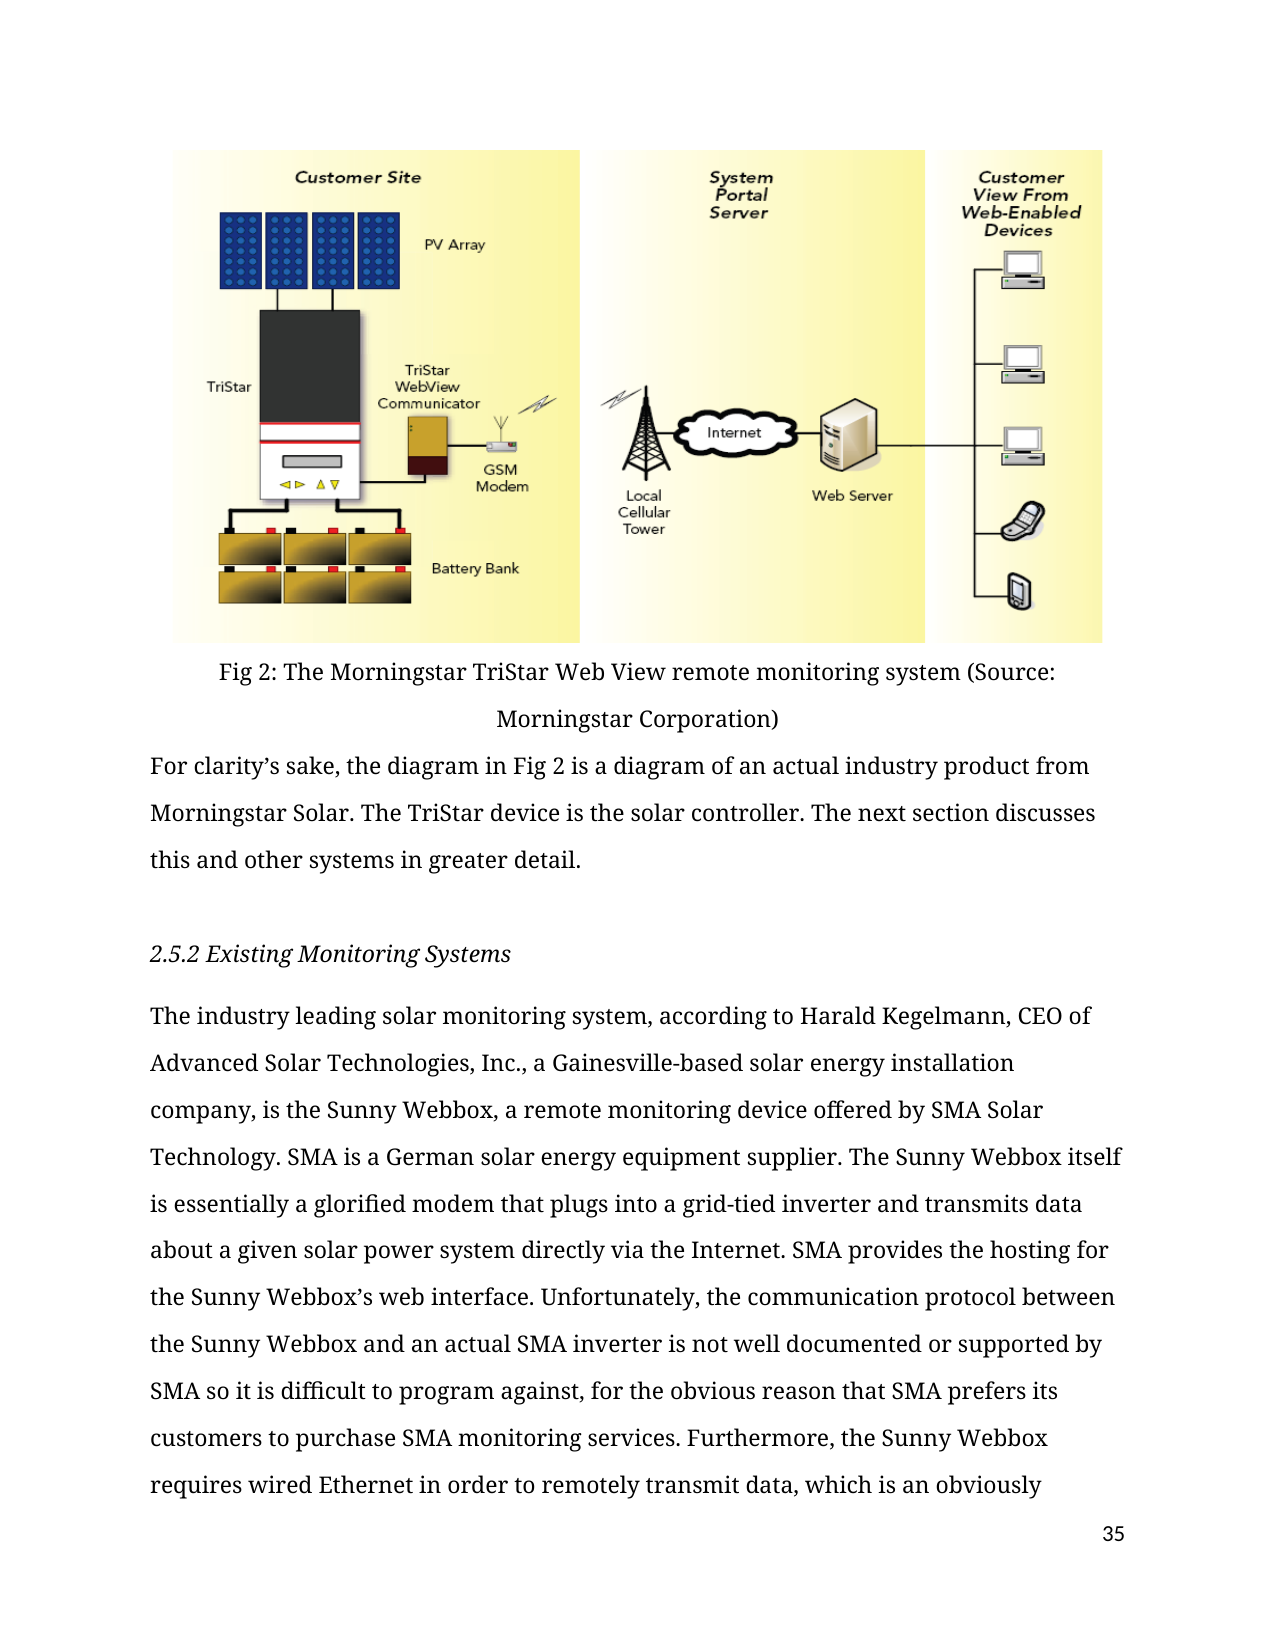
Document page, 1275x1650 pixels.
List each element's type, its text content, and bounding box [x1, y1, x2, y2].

text 2.5.2 Existing Monitoring Systems [150, 937, 1125, 969]
text For clarity’s sake, the diagram in Fig 2 is a diagram of an actual industry product from Morningstar Solar. The TriStar device is the solar controller. The next section discusses this and other systems in greater detail. [150, 750, 1125, 875]
text Fig 2: The Morningstar TriStar Web View remote monitoring system (Source: Morningstar Corporation) [150, 656, 1125, 734]
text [150, 1000, 1125, 1500]
